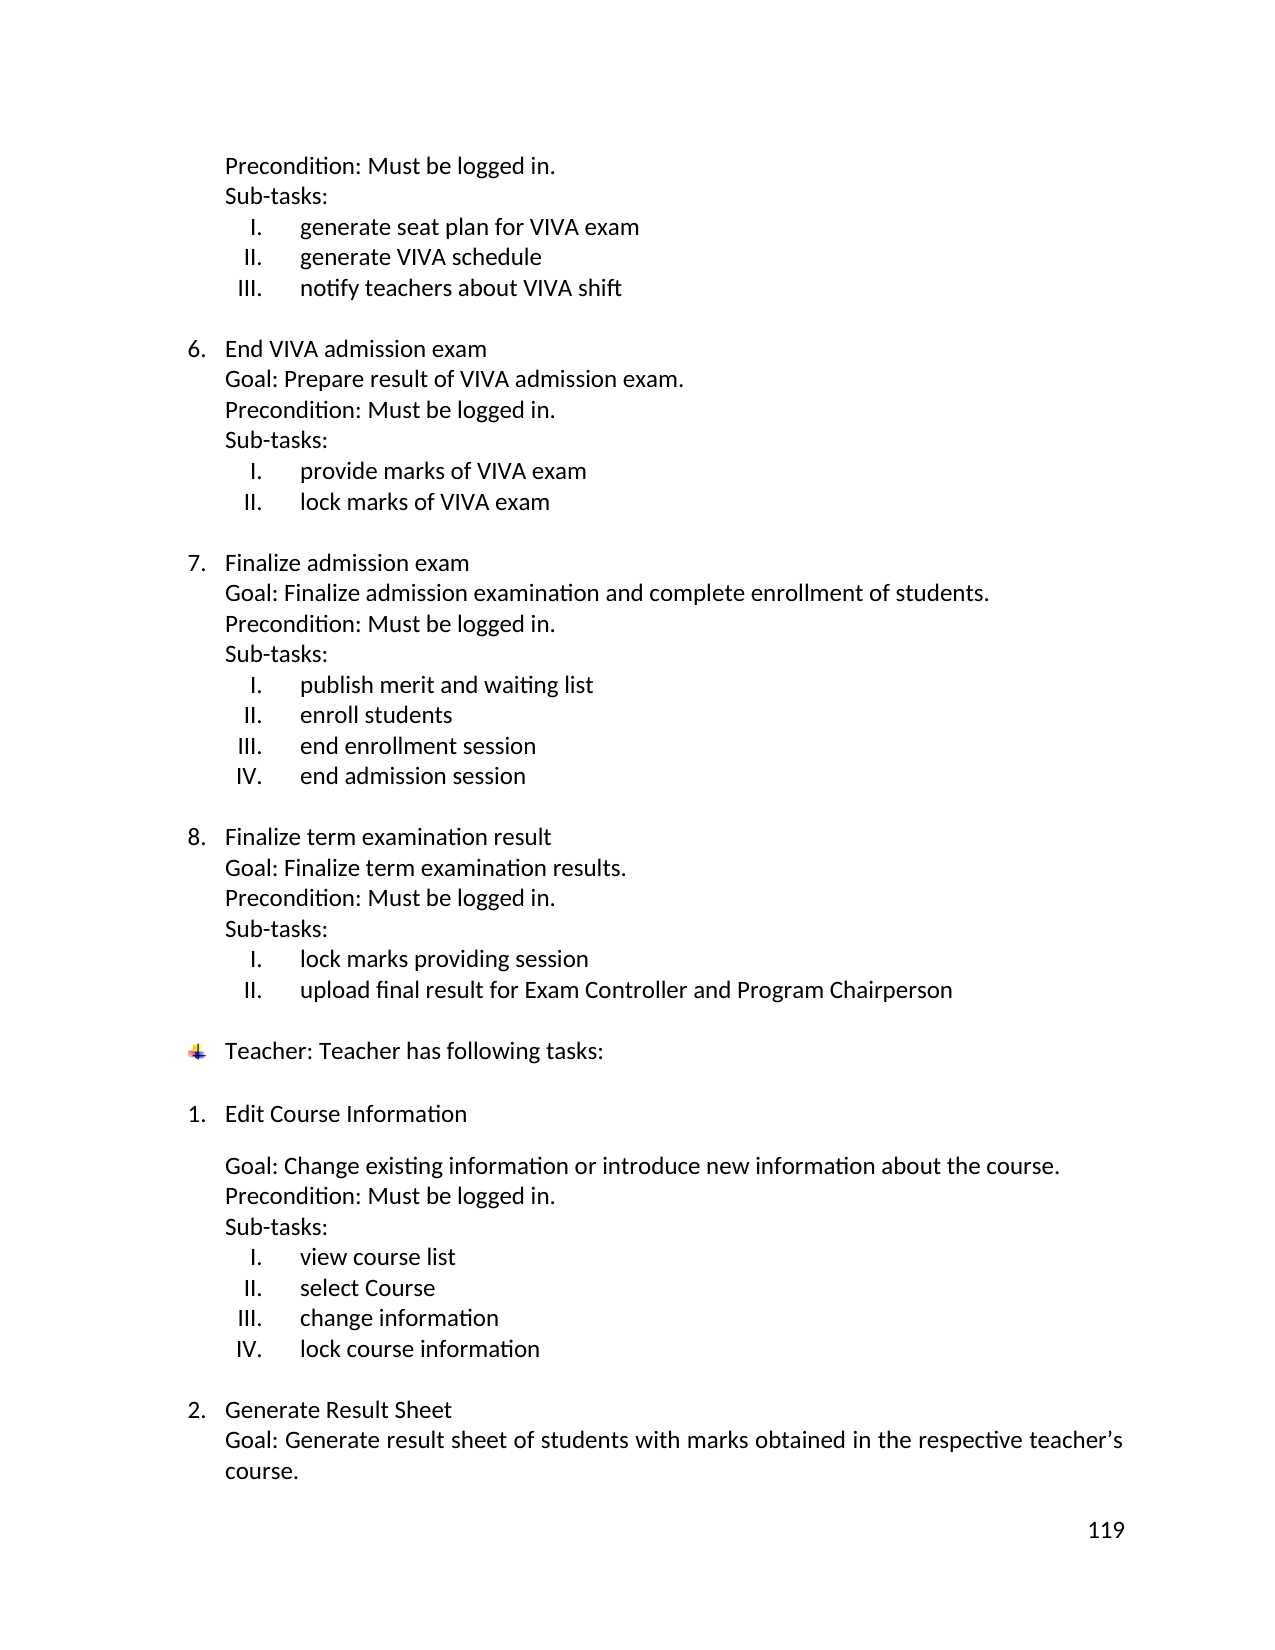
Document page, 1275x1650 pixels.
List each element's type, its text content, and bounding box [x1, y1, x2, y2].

text Precondition: Must be logged in. [225, 882, 1125, 913]
list provide marks of VIVA exam [262, 455, 1125, 486]
list lock marks providing session [262, 943, 1125, 974]
list End VIVA admission exam [187, 333, 1125, 364]
list enroll students [262, 699, 1125, 730]
list Generate Result Sheet [187, 1394, 1125, 1424]
text Sub-tasks: [225, 638, 1125, 669]
list publish merit and waiting list [262, 669, 1125, 699]
text Goal: Prepare result of VIVA admission exam. [225, 364, 1125, 394]
text Goal: Generate result sheet of students with marks obtained in the respective teacher’s course. [225, 1424, 1125, 1486]
picture [188, 1042, 206, 1060]
list lock marks of VIVA exam [262, 486, 1125, 516]
list lock course information [262, 1333, 1125, 1363]
list Finalize term examination result [187, 821, 1125, 852]
list view course list [262, 1241, 1125, 1272]
list Finalize admission exam [187, 547, 1125, 577]
list Edit Course Information [187, 1098, 1125, 1129]
text Sub-tasks: [225, 181, 1125, 211]
text Goal: Finalize admission examination and complete enrollment of students. [225, 577, 1125, 608]
list generate seat plan for VIVA exam [262, 211, 1125, 242]
text Sub-tasks: [225, 425, 1125, 455]
text Precondition: Must be logged in. [225, 150, 1125, 181]
text Goal: Finalize term examination results. [225, 852, 1125, 882]
list upload final result for Exam Controller and Program Chairperson [262, 974, 1125, 1004]
list notify teachers about VIVA shift [262, 272, 1125, 303]
list change information [262, 1302, 1125, 1333]
text Precondition: Must be logged in. [225, 394, 1125, 425]
list Teacher: Teacher has following tasks: [187, 1035, 1125, 1066]
text Sub-tasks: [225, 913, 1125, 943]
list generate VIVA schedule [262, 242, 1125, 272]
list end admission session [262, 760, 1125, 791]
text Goal: Change existing information or introduce new information about the course. Precondition: Must be logged in. Sub-tasks: [225, 1150, 1125, 1241]
list end enrollment session [262, 730, 1125, 760]
text Precondition: Must be logged in. [225, 608, 1125, 638]
list select Course [262, 1272, 1125, 1302]
